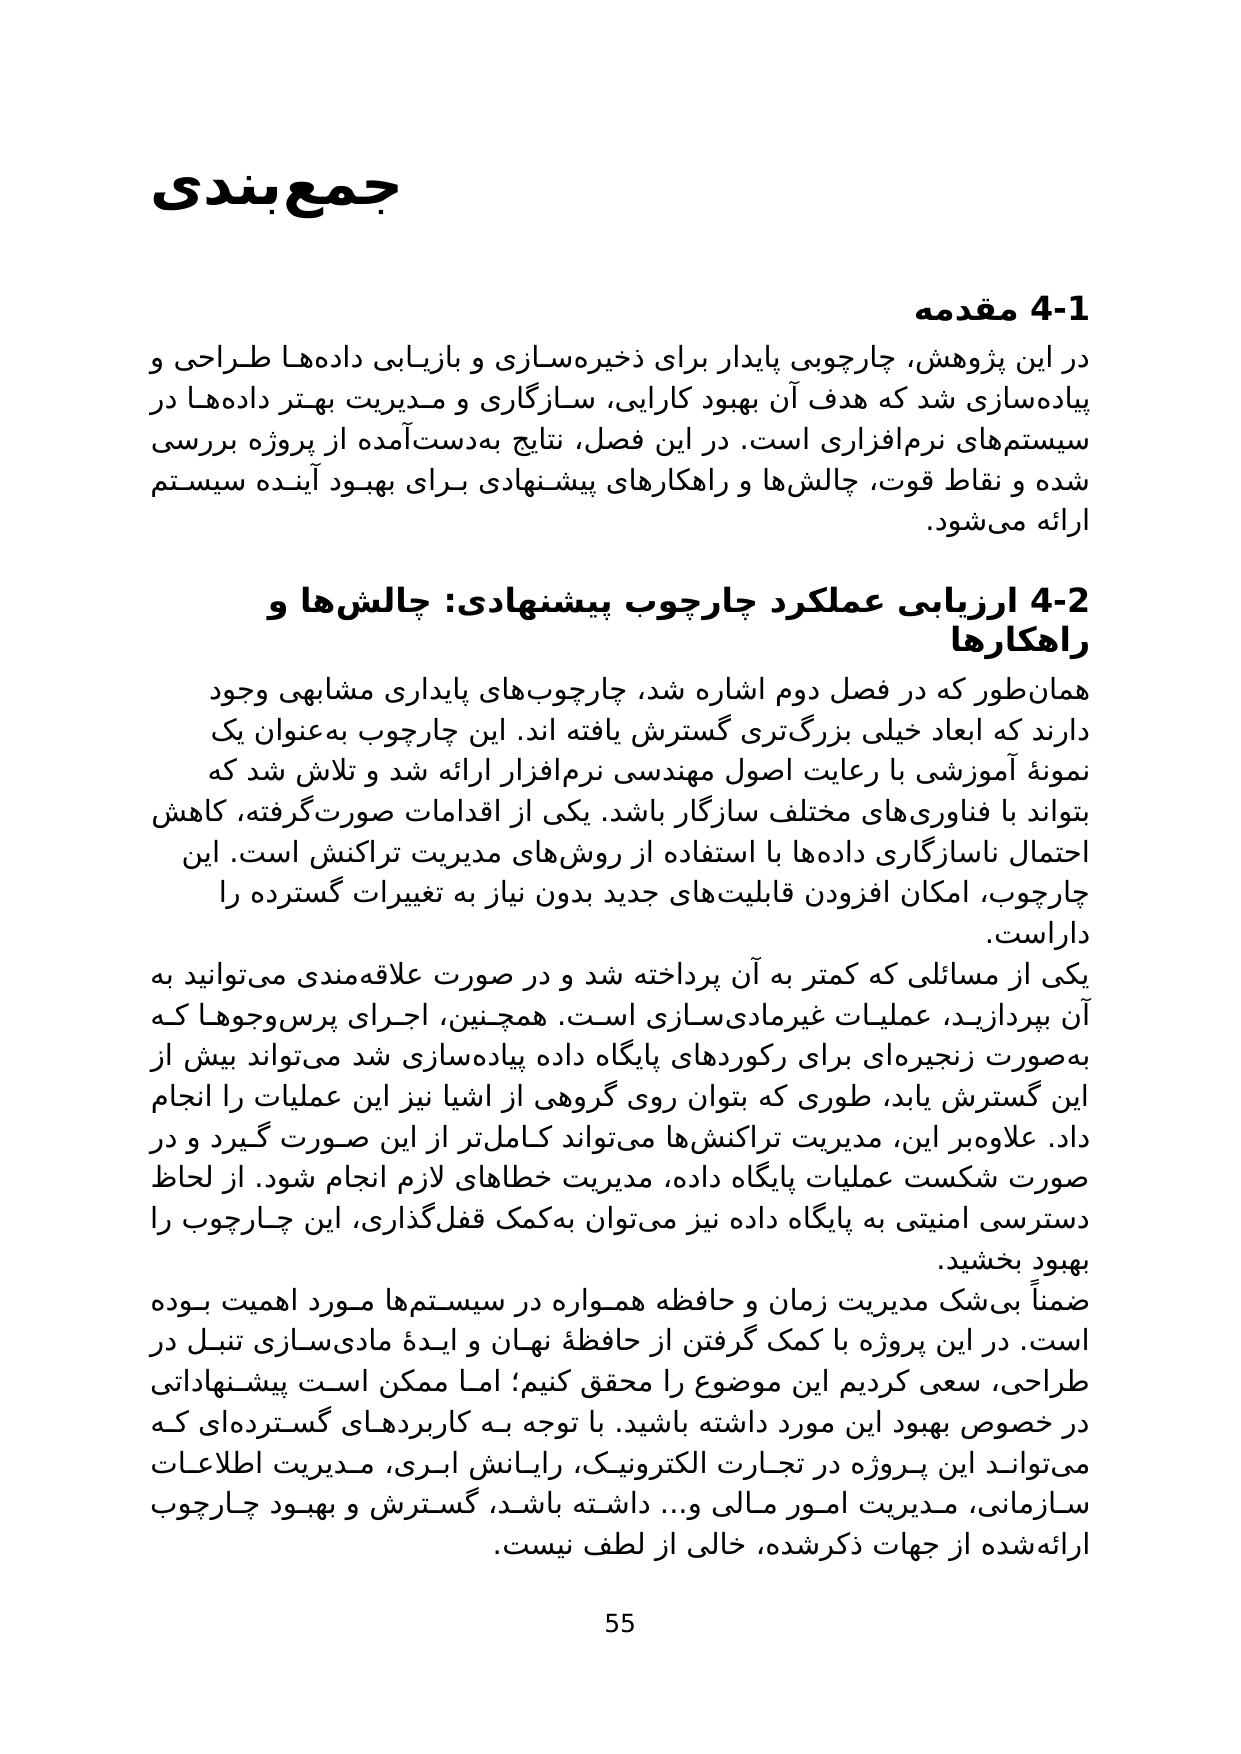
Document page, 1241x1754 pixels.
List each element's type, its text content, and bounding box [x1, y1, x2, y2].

text ضمناً بی‌شک مدیریت زمان و حافظه همواره در سیستم‌ها مورد اهمیت بوده است. در این پروژه با کمک گرفتن از حافظۀ نهان و ایدۀ مادی‌سازی تنبل در طراحی، سعی کردیم این موضوع را محقق کنیم؛ اما ممکن است پیشنهاداتی در خصوص بهبود این مورد داشته باشید. با توجه به کاربردهای گسترده‌ای که می‌تواند این پروژه در تجارت الکترونیک، رایانش ابری، مدیریت اطلاعات سازمانی، مدیریت امور مالی و... داشته باشد، گسترش و بهبود چارچوب ارائه‌شده از جهات ذکرشده، خالی از لطف نیست. [150, 1283, 1090, 1561]
text یکی از مسائلی که کمتر به آن پرداخته شد و در صورت علاقه‌مندی می‌توانید به آن بپردازید، عملیات غیرمادی‌سازی است. همچنین، اجرای پرس‌وجوها که به‌صورت زنجیره‌ای برای رکوردهای پایگاه داده پیاده‌سازی شد می‌تواند بیش از این گسترش یابد، طوری که بتوان روی گروهی از اشیا نیز این عملیات را انجام داد. علاوه‌بر این، مدیریت تراکنش‌ها می‌تواند کامل‌تر از این صورت گیرد و در صورت شکست عملیات پایگاه داده، مدیریت خطاهای لازم انجام شود. از لحاظ دسترسی امنیتی به پایگاه داده نیز می‌توان به‌کمک قفل‌گذاری، این چارچوب را بهبود بخشید. [150, 957, 1090, 1276]
text همان‌طور که در فصل دوم اشاره شد، چارچوب‌های پایداری مشابهی وجود دارند که ابعاد خیلی بزرگ‌تری گسترش یافته اند. این چارچوب به‌عنوان یک نمونۀ آموزشی با رعایت اصول مهندسی نرم‌افزار ارائه شد و تلاش شد که بتواند با فناوری‌های مختلف سازگار باشد. یکی از اقدامات صورت‌گرفته، کاهش احتمال ناسازگاری داده‌ها با استفاده از روش‌های مدیریت تراکنش است. این چارچوب، امکان افزودن قابلیت‌های جدید بدون نیاز به تغییرات گسترده را داراست. [150, 672, 1090, 950]
subtitle جمع‌بندی [150, 150, 1090, 218]
subtitle 4-2 ارزیابی عملکرد چارچوب پیشنهادی: چالش‌ها و راهکارها [150, 582, 1090, 659]
text در این پژوهش، چارچوبی پایدار برای ذخیره‌سازی و بازیابی داده‌ها طراحی و پیاده‌سازی شد که هدف آن بهبود کارایی، سازگاری و مدیریت بهتر داده‌ها در سیستم‌های نرم‌افزاری است. در این فصل، نتایج به‌دست‌آمده از پروژه بررسی شده و نقاط قوت، چالش‌ها و راهکارهای پیشنهادی برای بهبود آینده سیستم ارائه می‌شود. [150, 341, 1090, 538]
subtitle 4-1 مقدمه [150, 289, 1090, 328]
